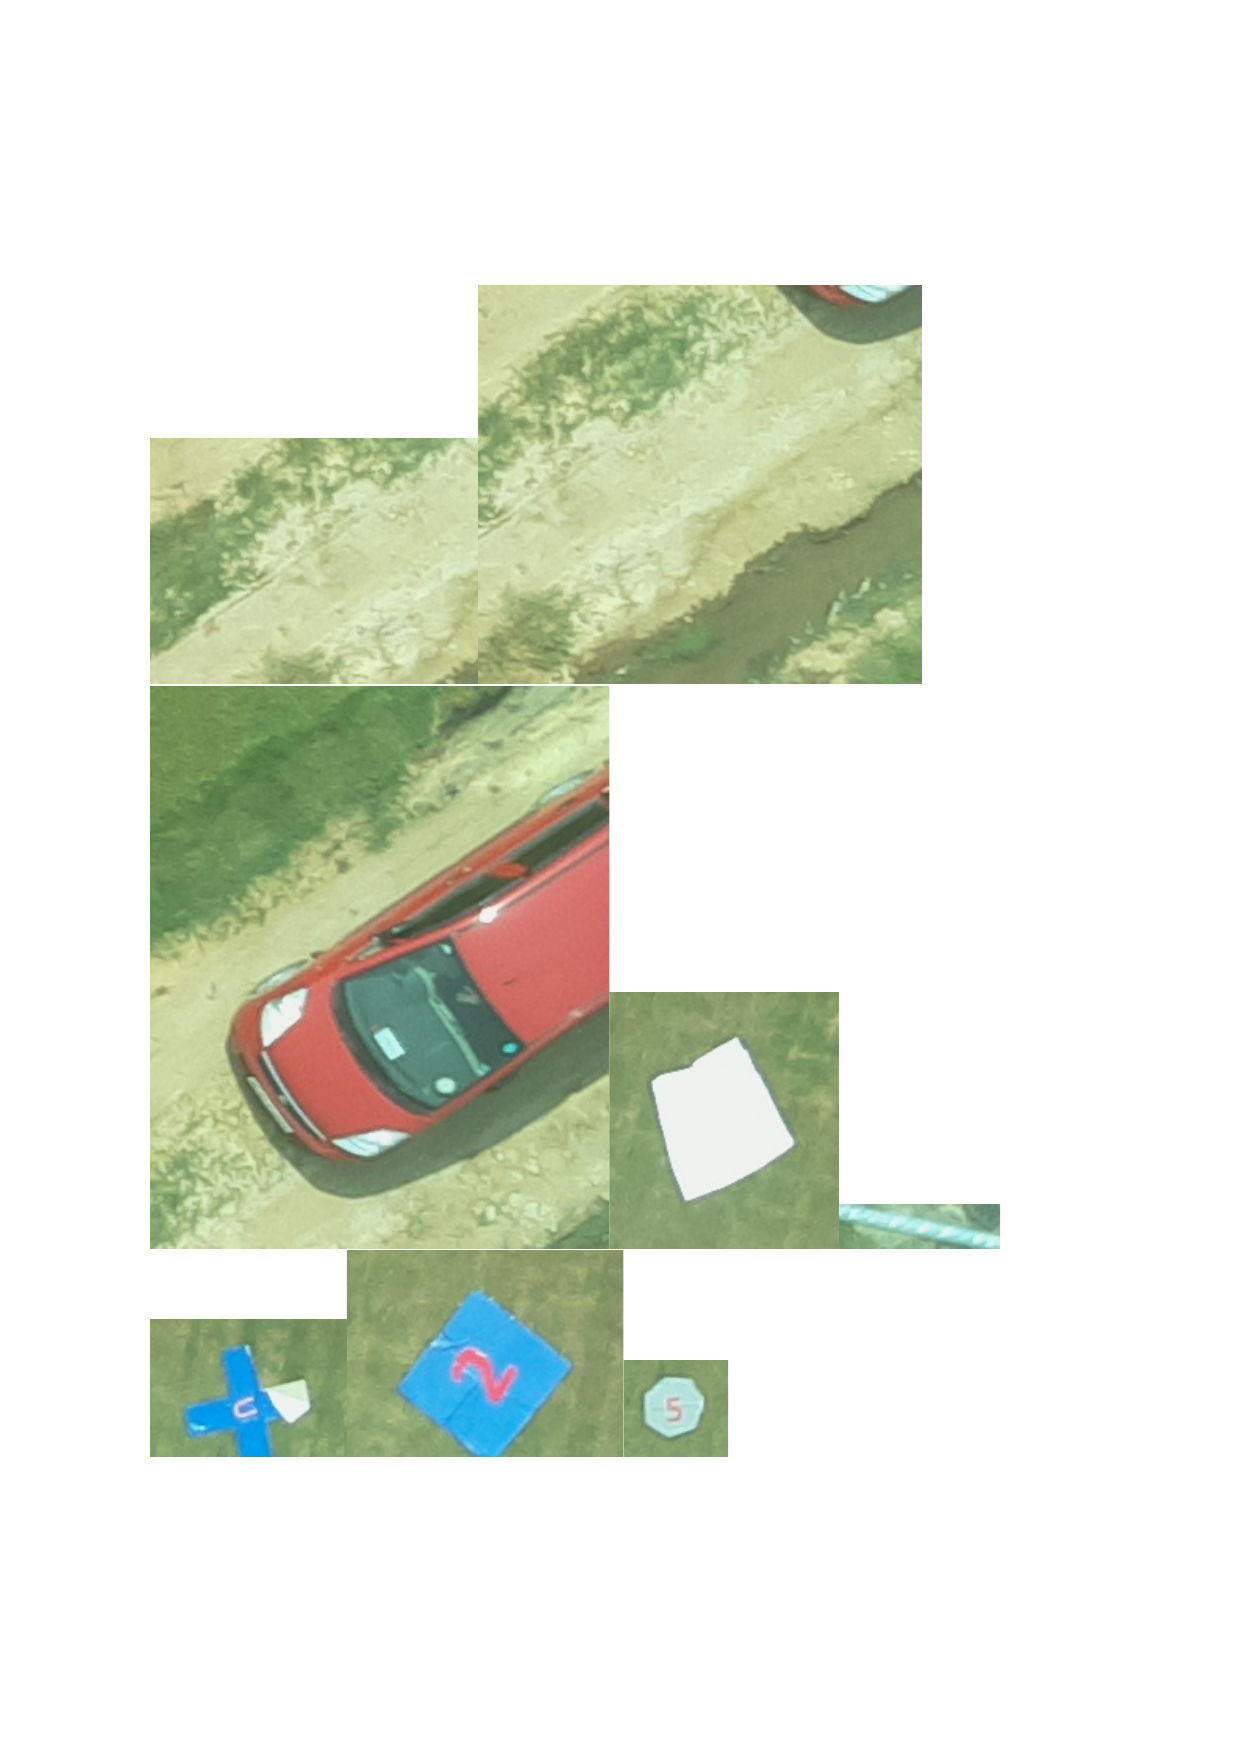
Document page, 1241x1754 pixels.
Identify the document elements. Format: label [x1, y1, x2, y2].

picture [150, 686, 1001, 1249]
picture [150, 285, 922, 684]
picture [150, 1250, 729, 1457]
